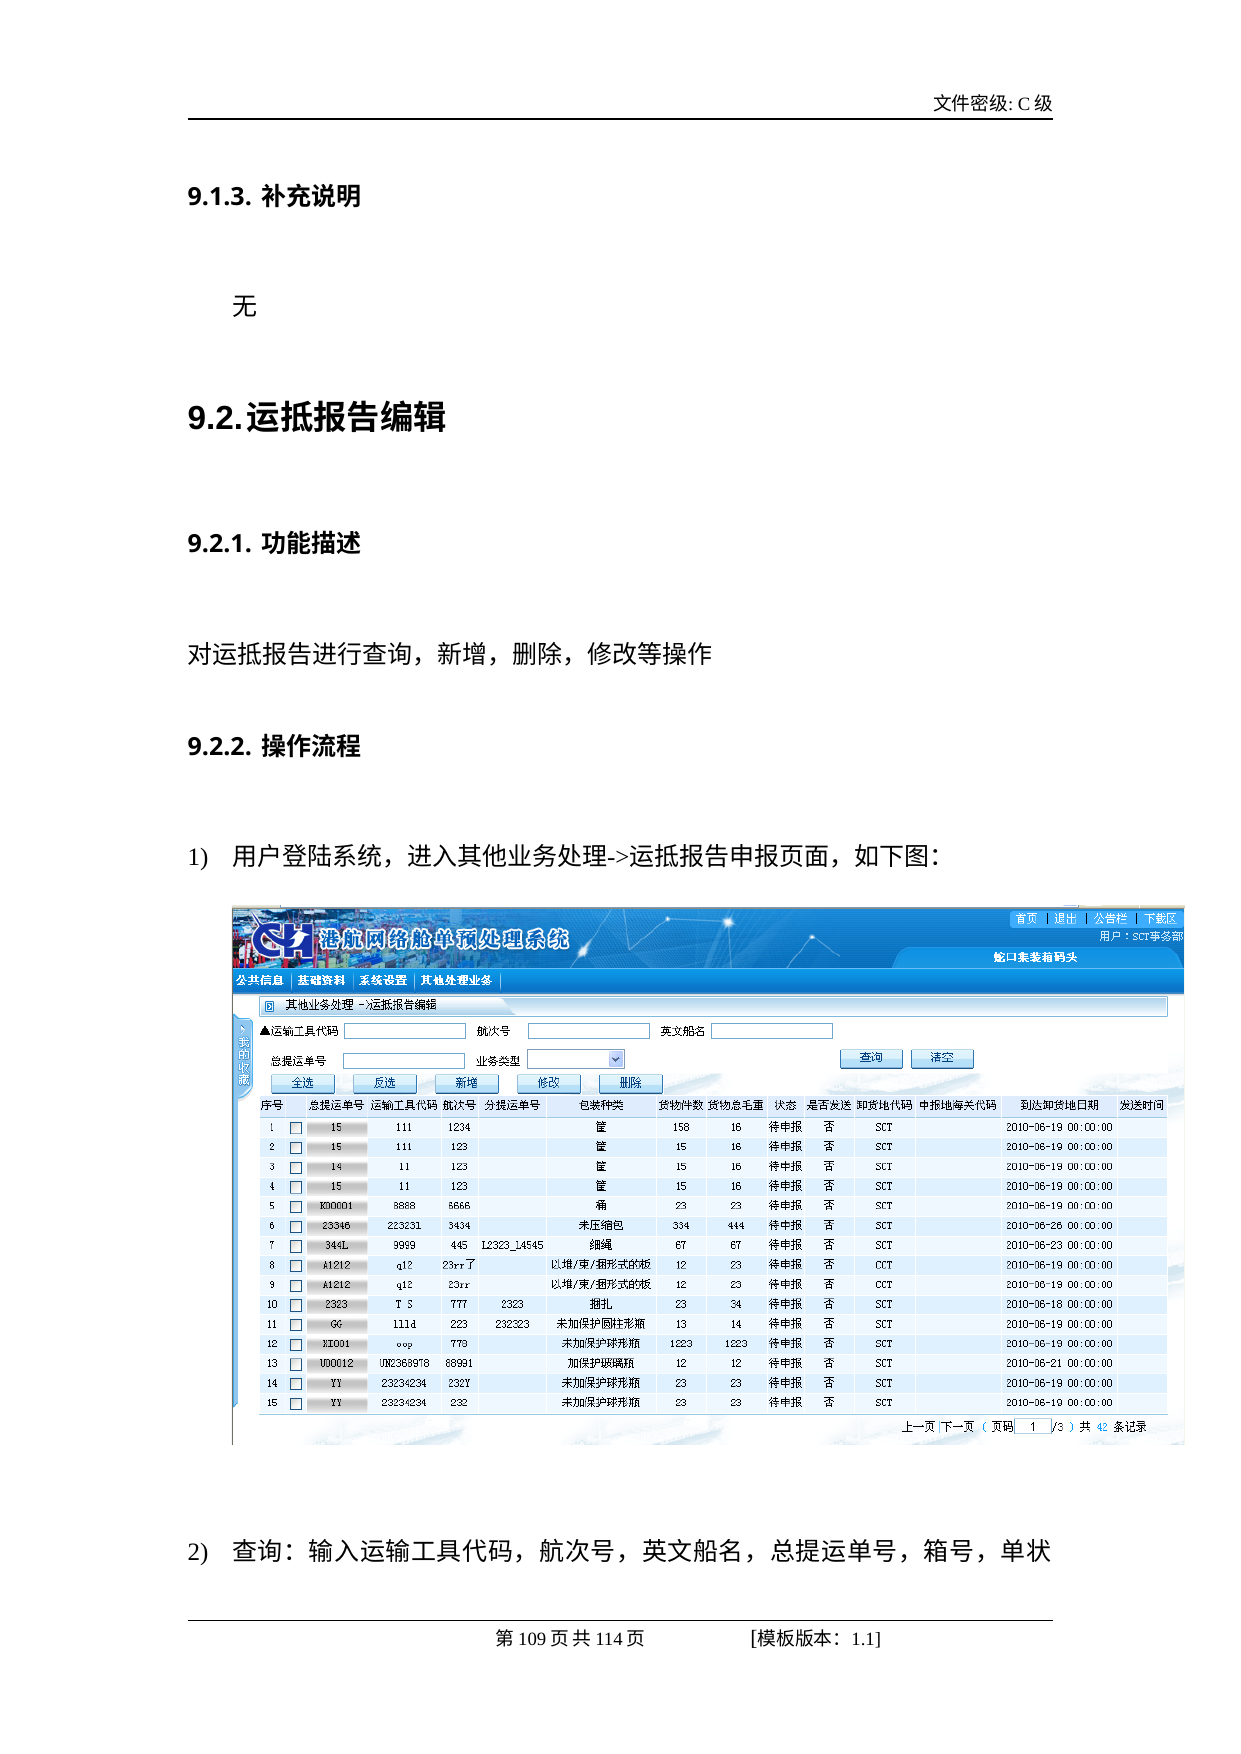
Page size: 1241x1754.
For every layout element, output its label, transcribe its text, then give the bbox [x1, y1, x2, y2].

subtitle 操作流程 [187, 712, 1053, 777]
list 用户登陆系统，进入其他业务处理->运抵报告申报页面，如下图： [187, 822, 1053, 887]
subtitle 功能描述 [187, 509, 1053, 574]
text 无 [232, 272, 1053, 337]
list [187, 1517, 1053, 1582]
picture [231, 905, 1185, 1445]
text 对运抵报告进行查询，新增，删除，修改等操作 [187, 620, 1053, 685]
subtitle 补充说明 [187, 162, 1053, 227]
subtitle 运抵报告编辑 [187, 382, 1053, 447]
